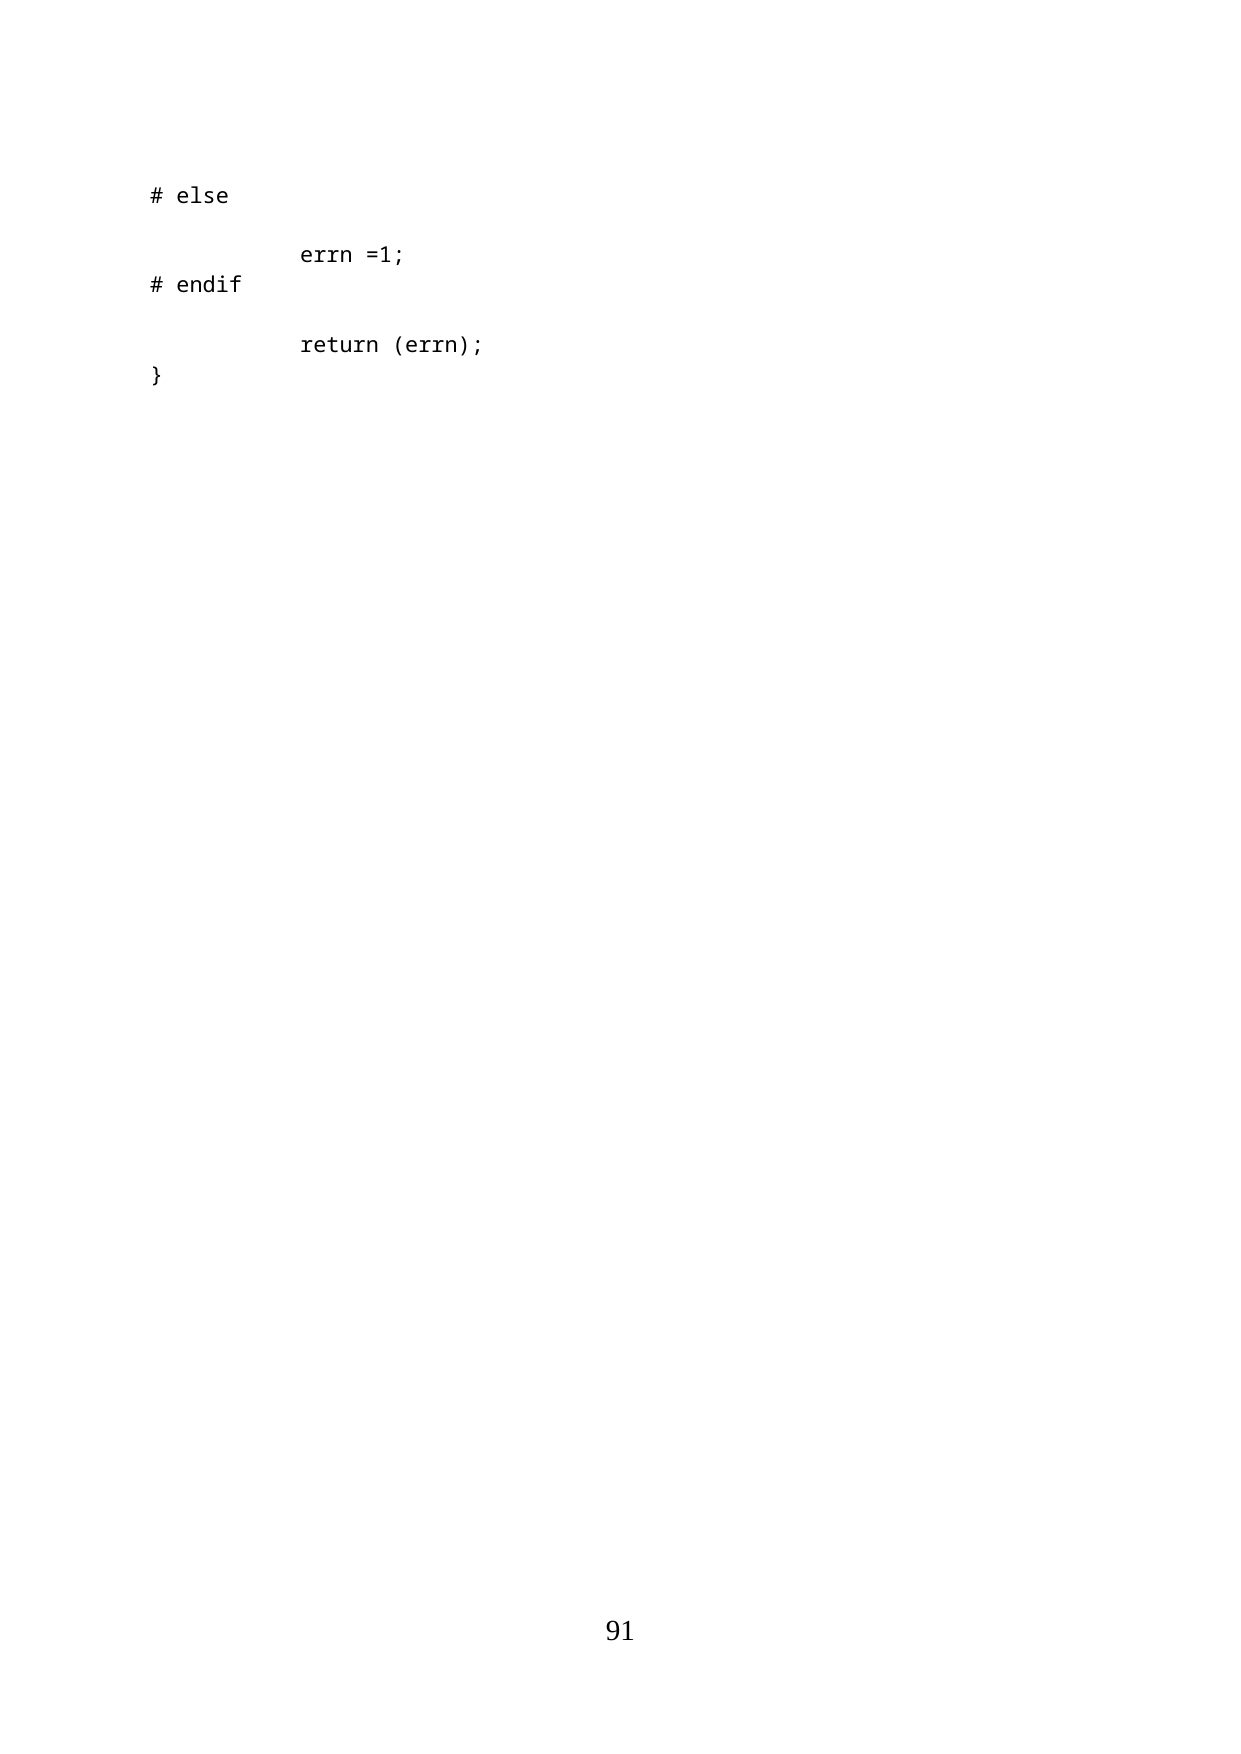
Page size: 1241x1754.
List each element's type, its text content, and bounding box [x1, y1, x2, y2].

text # else [150, 180, 1090, 209]
text return (errn); [150, 329, 1090, 358]
text } [150, 358, 1090, 388]
text errn =1; [150, 239, 1090, 269]
text # endif [150, 269, 1090, 299]
